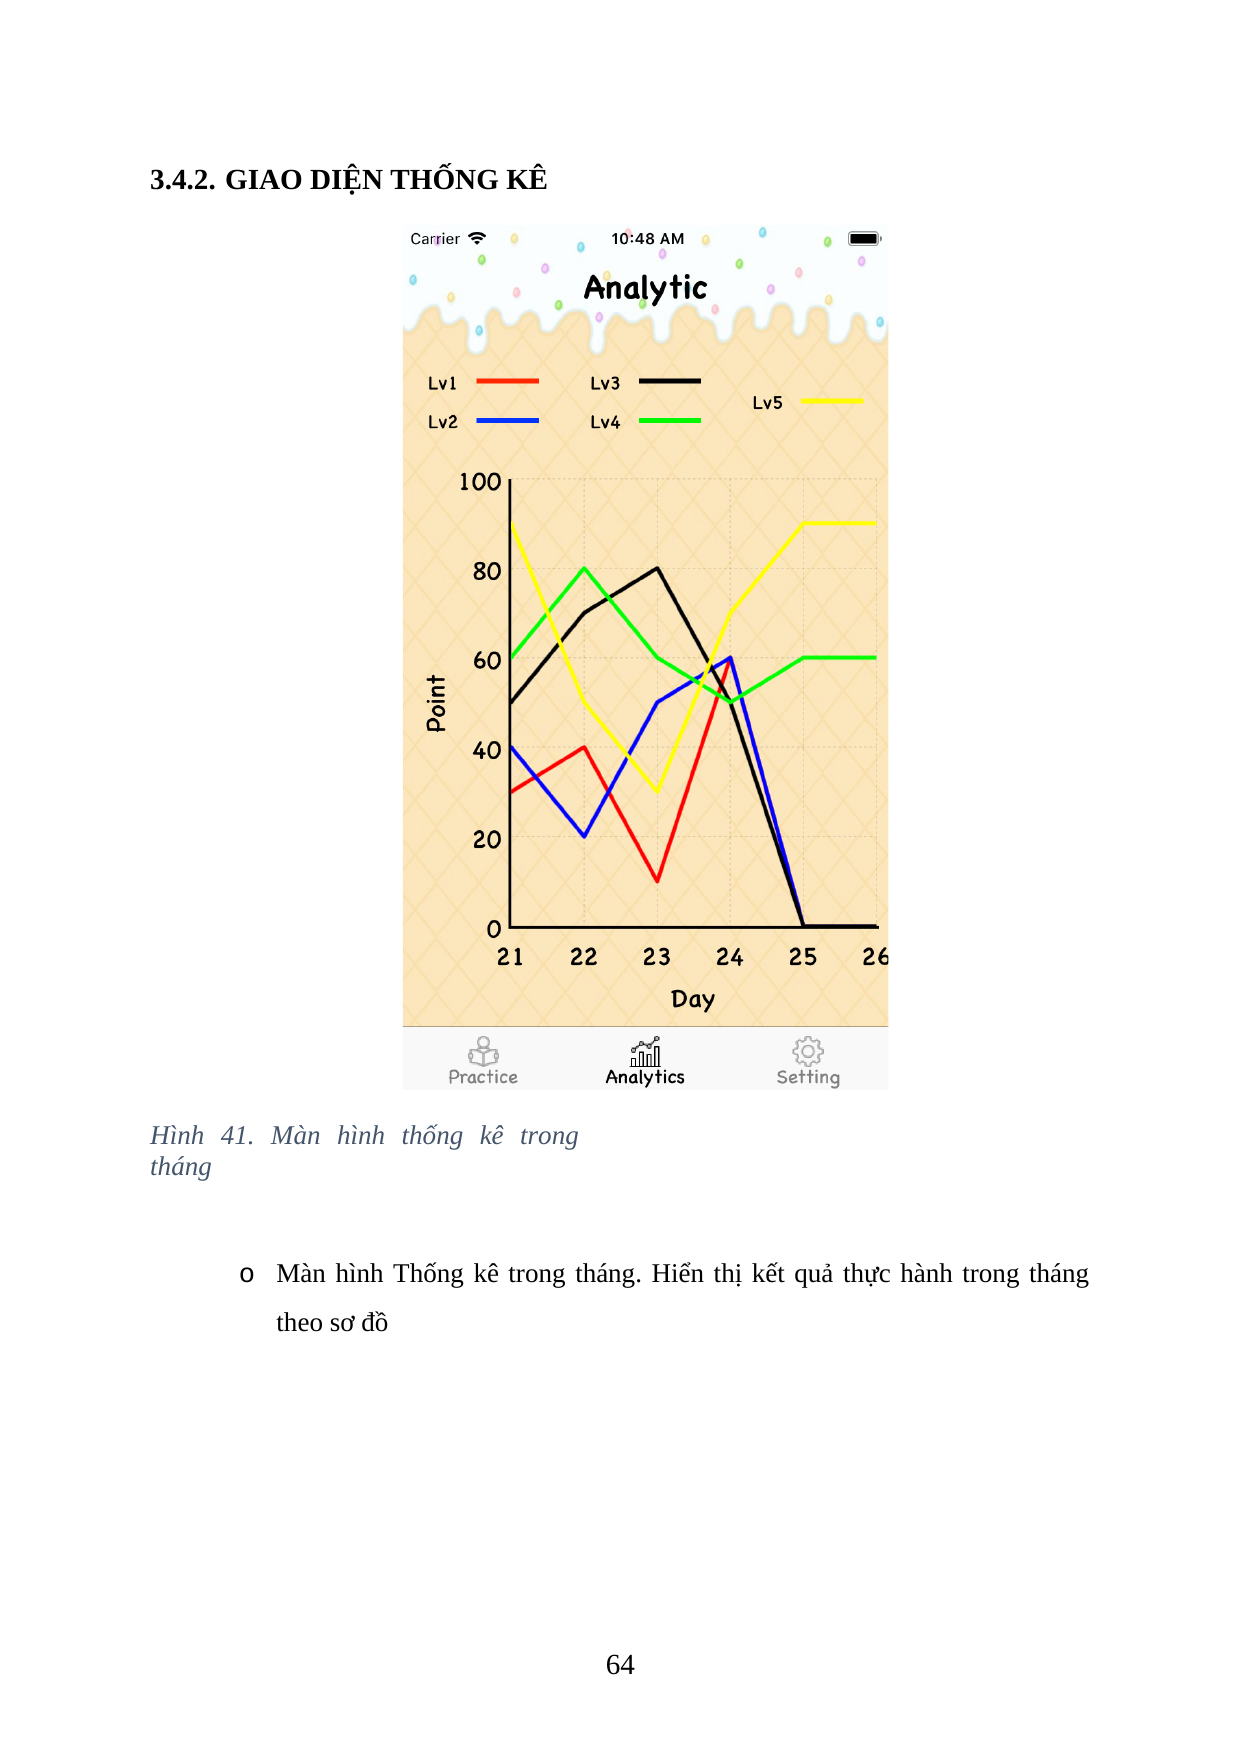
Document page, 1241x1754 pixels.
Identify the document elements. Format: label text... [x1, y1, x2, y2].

picture [402, 225, 889, 1090]
list Màn hình Thống kê trong tháng. Hiển thị kết quả thực hành trong tháng theo sơ đồ [239, 1257, 1090, 1337]
list GIAO DIỆN THỐNG KÊ [150, 162, 1090, 196]
